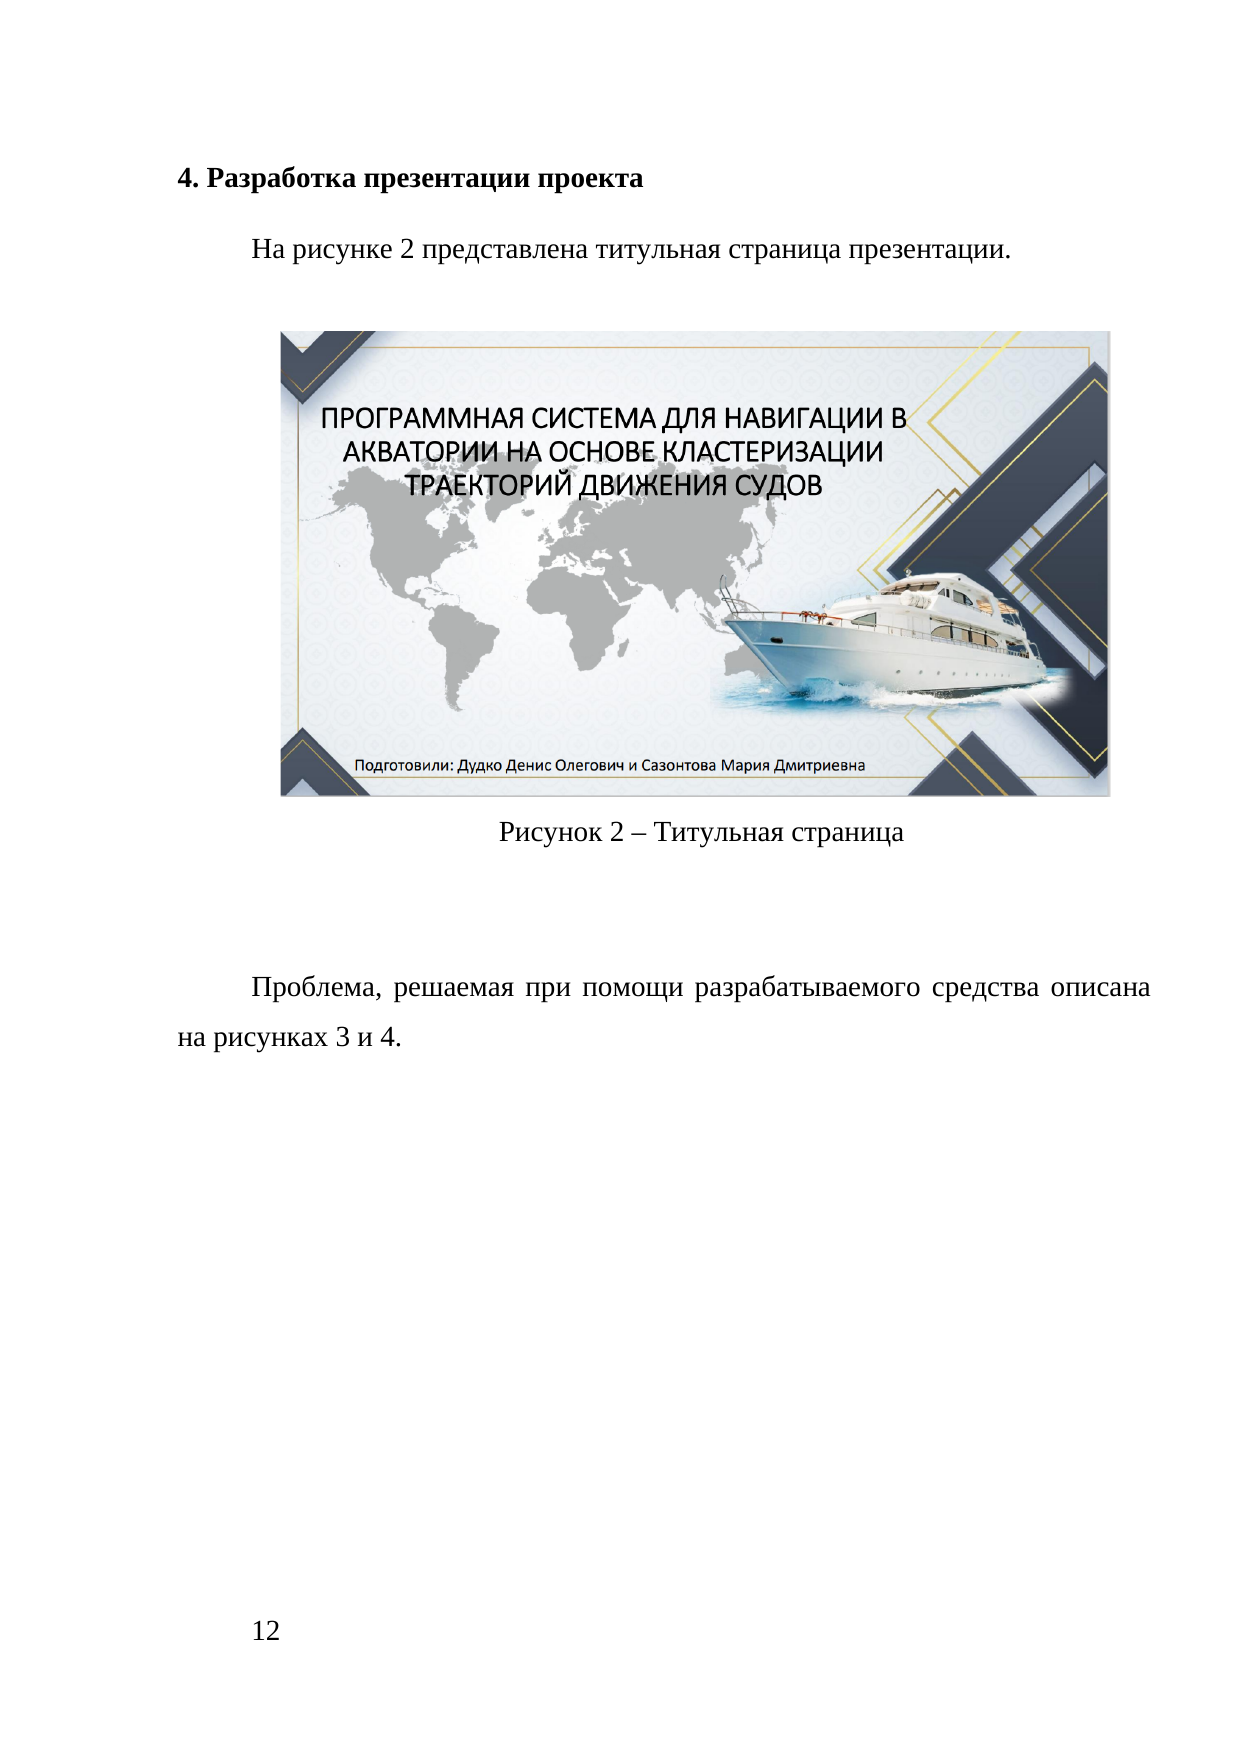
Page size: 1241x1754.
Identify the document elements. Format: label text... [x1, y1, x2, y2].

text На рисунке 2 представлена титульная страница презентации. [177, 231, 1152, 264]
subtitle 4. Разработка презентации проекта [177, 160, 1152, 193]
text Проблема, решаемая при помощи разрабатываемого средства описана на рисунках 3 и 4. [177, 969, 1152, 1053]
text Рисунок 2 – Титульная страница [177, 814, 1152, 847]
picture [280, 331, 1111, 797]
